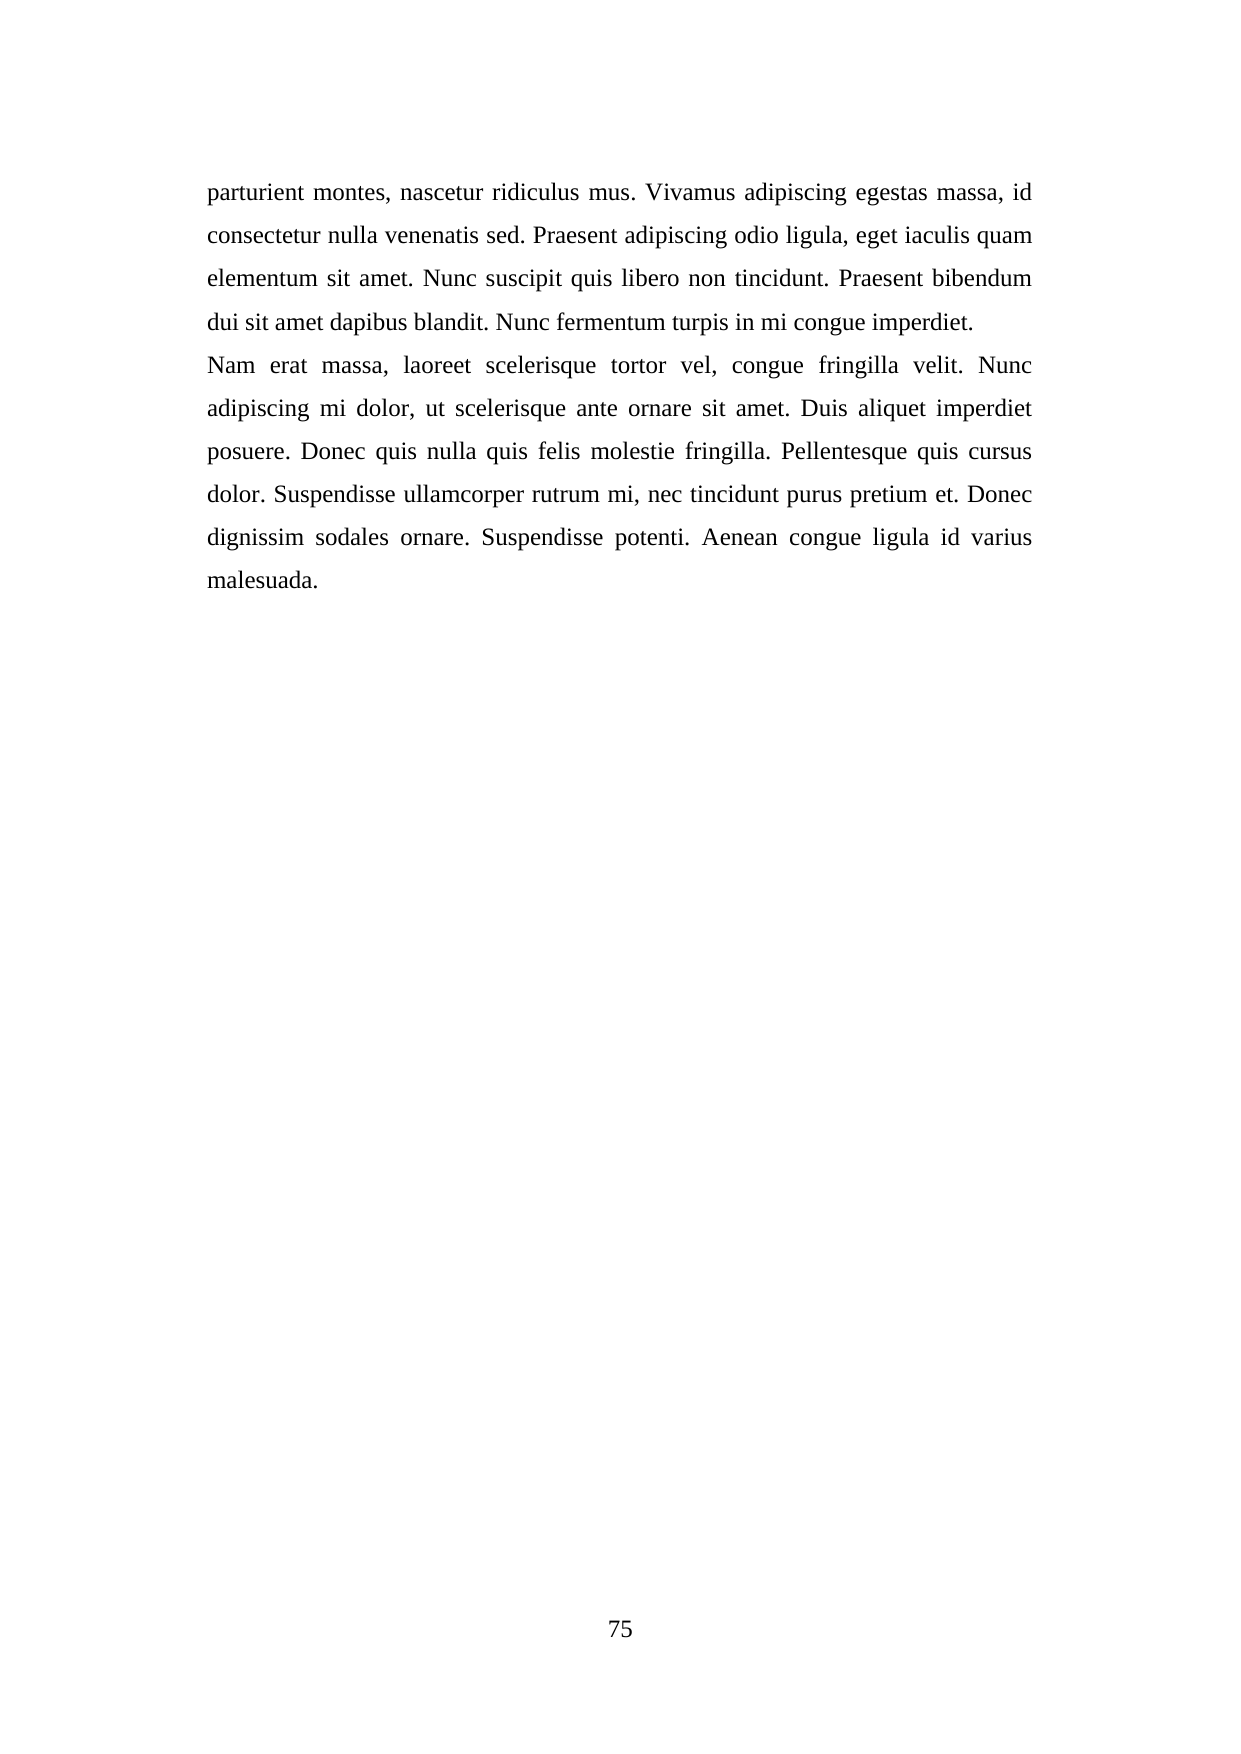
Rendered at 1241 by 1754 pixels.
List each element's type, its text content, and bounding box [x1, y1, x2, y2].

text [207, 177, 1033, 335]
text Nam erat massa, laoreet scelerisque tortor vel, congue fringilla velit. Nunc adipiscing mi dolor, ut scelerisque ante ornare sit amet. Duis aliquet imperdiet posuere. Donec quis nulla quis felis molestie fringilla. Pellentesque quis cursus dolor. Suspendisse ullamcorper rutrum mi, nec tincidunt purus pretium et. Donec dignissim sodales ornare. Suspendisse potenti. Aenean congue ligula id varius malesuada. [207, 350, 1033, 594]
